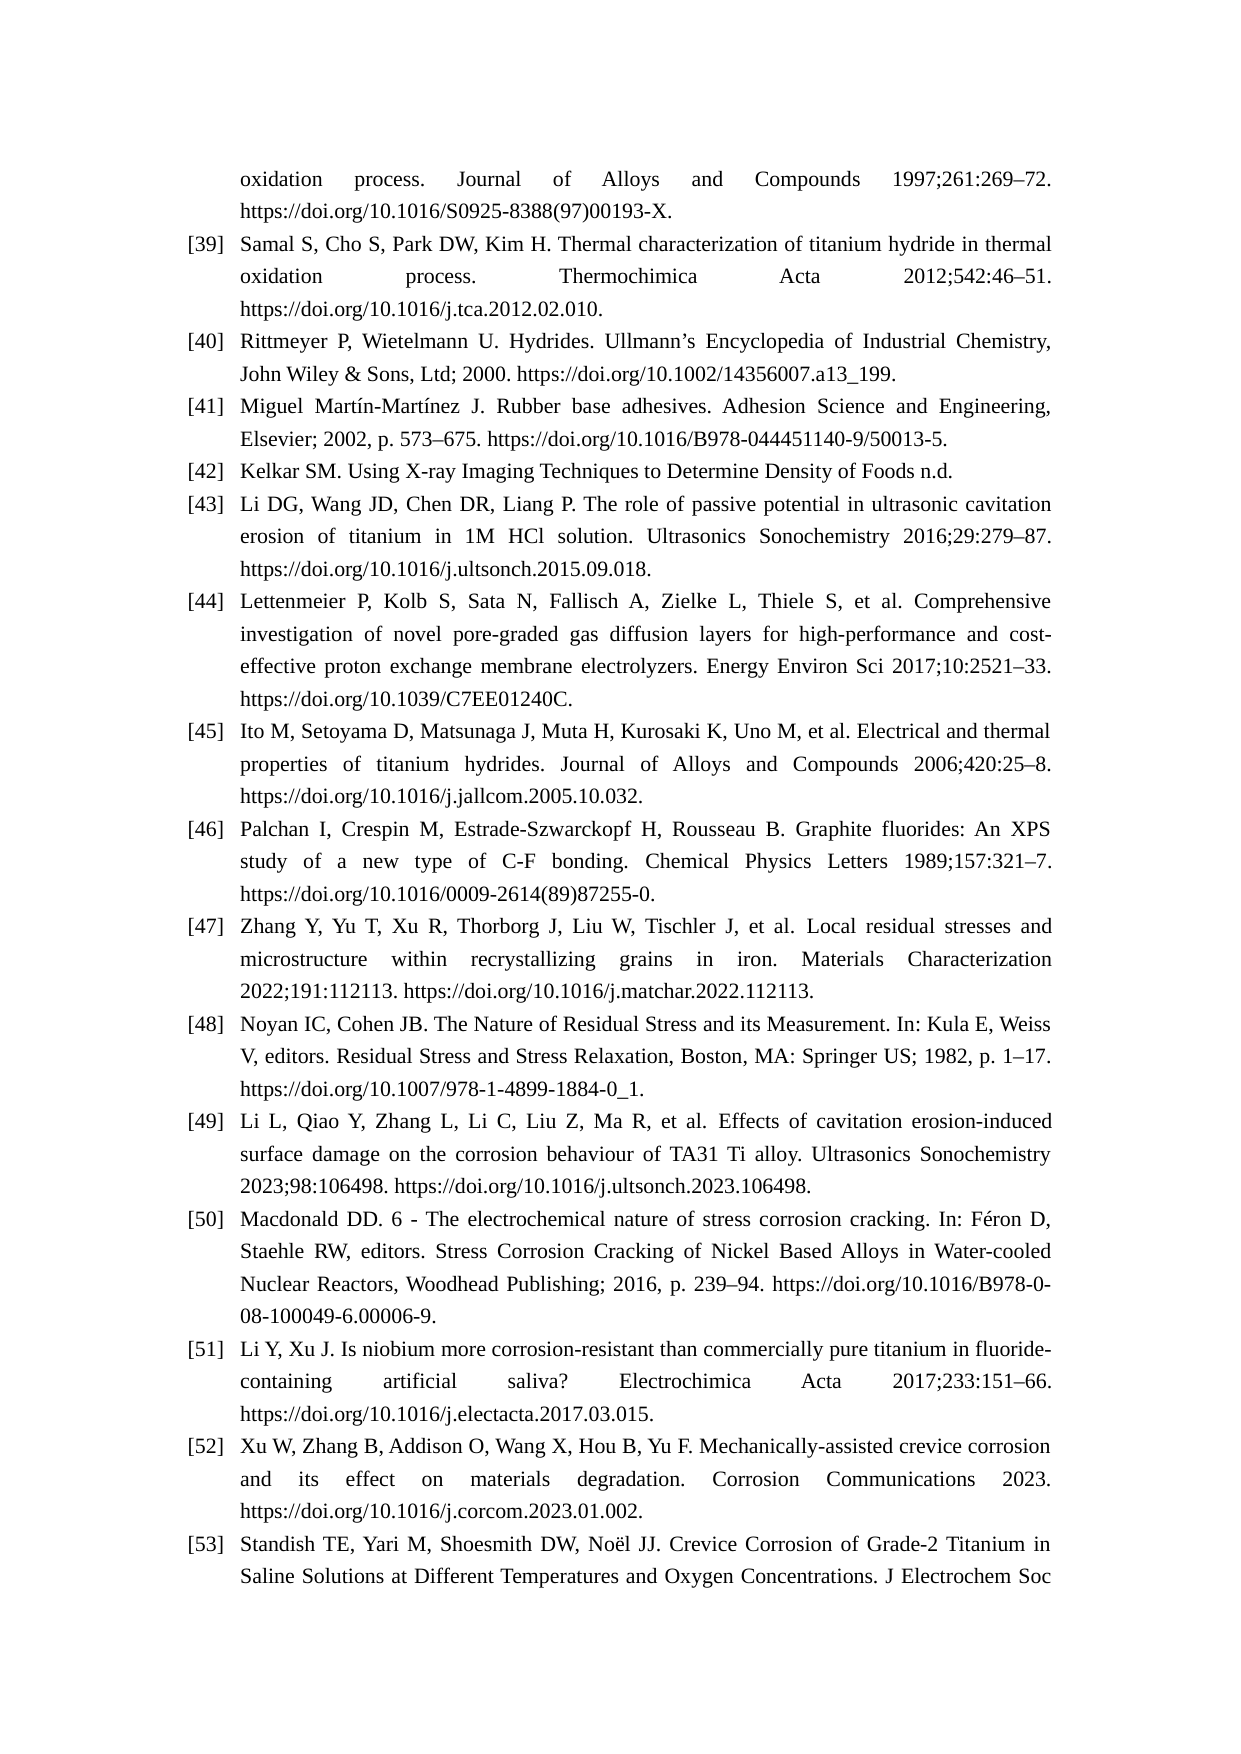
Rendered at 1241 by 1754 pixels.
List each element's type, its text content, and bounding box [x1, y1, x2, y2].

text [42] Kelkar SM. Using X-ray Imaging Techniques to Determine Density of Foods n.d. [187, 454, 1053, 487]
text [49] Li L, Qiao Y, Zhang L, Li C, Liu Z, Ma R, et al. Effects of cavitation erosion-induced surface damage on the corrosion behaviour of TA31 Ti alloy. Ultrasonics Sonochemistry 2023;98:106498. https://doi.org/10.1016/j.ultsonch.2023.106498. [187, 1104, 1053, 1202]
text [44] Lettenmeier P, Kolb S, Sata N, Fallisch A, Zielke L, Thiele S, et al. Comprehensive investigation of novel pore-graded gas diffusion layers for high-performance and cost-effective proton exchange membrane electrolyzers. Energy Environ Sci 2017;10:2521–33. https://doi.org/10.1039/C7EE01240C. [187, 584, 1053, 714]
text [47] Zhang Y, Yu T, Xu R, Thorborg J, Liu W, Tischler J, et al. Local residual stresses and microstructure within recrystallizing grains in iron. Materials Characterization 2022;191:112113. https://doi.org/10.1016/j.matchar.2022.112113. [187, 909, 1053, 1007]
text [187, 1527, 1053, 1592]
text [46] Palchan I, Crespin M, Estrade-Szwarckopf H, Rousseau B. Graphite fluorides: An XPS study of a new type of C-F bonding. Chemical Physics Letters 1989;157:321–7. https://doi.org/10.1016/0009-2614(89)87255-0. [187, 812, 1053, 909]
text [41] Miguel Martín-Martínez J. Rubber base adhesives. Adhesion Science and Engineering, Elsevier; 2002, p. 573–675. https://doi.org/10.1016/B978-044451140-9/50013-5. [187, 389, 1053, 454]
text [40] Rittmeyer P, Wietelmann U. Hydrides. Ullmann’s Encyclopedia of Industrial Chemistry, John Wiley & Sons, Ltd; 2000. https://doi.org/10.1002/14356007.a13_199. [187, 324, 1053, 389]
text [45] Ito M, Setoyama D, Matsunaga J, Muta H, Kurosaki K, Uno M, et al. Electrical and thermal properties of titanium hydrides. Journal of Alloys and Compounds 2006;420:25–8. https://doi.org/10.1016/j.jallcom.2005.10.032. [187, 714, 1053, 812]
text [52] Xu W, Zhang B, Addison O, Wang X, Hou B, Yu F. Mechanically-assisted crevice corrosion and its effect on materials degradation. Corrosion Communications 2023. https://doi.org/10.1016/j.corcom.2023.01.002. [187, 1429, 1053, 1527]
text [48] Noyan IC, Cohen JB. The Nature of Residual Stress and its Measurement. In: Kula E, Weiss V, editors. Residual Stress and Stress Relaxation, Boston, MA: Springer US; 1982, p. 1–17. https://doi.org/10.1007/978-1-4899-1884-0_1. [187, 1007, 1053, 1104]
text [51] Li Y, Xu J. Is niobium more corrosion-resistant than commercially pure titanium in fluoride-containing artificial saliva? Electrochimica Acta 2017;233:151–66. https://doi.org/10.1016/j.electacta.2017.03.015. [187, 1332, 1053, 1429]
text [39] Samal S, Cho S, Park DW, Kim H. Thermal characterization of titanium hydride in thermal oxidation process. Thermochimica Acta 2012;542:46–51. https://doi.org/10.1016/j.tca.2012.02.010. [187, 227, 1053, 324]
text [187, 162, 1053, 227]
text [43] Li DG, Wang JD, Chen DR, Liang P. The role of passive potential in ultrasonic cavitation erosion of titanium in 1M HCl solution. Ultrasonics Sonochemistry 2016;29:279–87. https://doi.org/10.1016/j.ultsonch.2015.09.018. [187, 487, 1053, 584]
text [50] Macdonald DD. 6 - The electrochemical nature of stress corrosion cracking. In: Féron D, Staehle RW, editors. Stress Corrosion Cracking of Nickel Based Alloys in Water-cooled Nuclear Reactors, Woodhead Publishing; 2016, p. 239–94. https://doi.org/10.1016/B978-0-08-100049-6.00006-9. [187, 1202, 1053, 1332]
